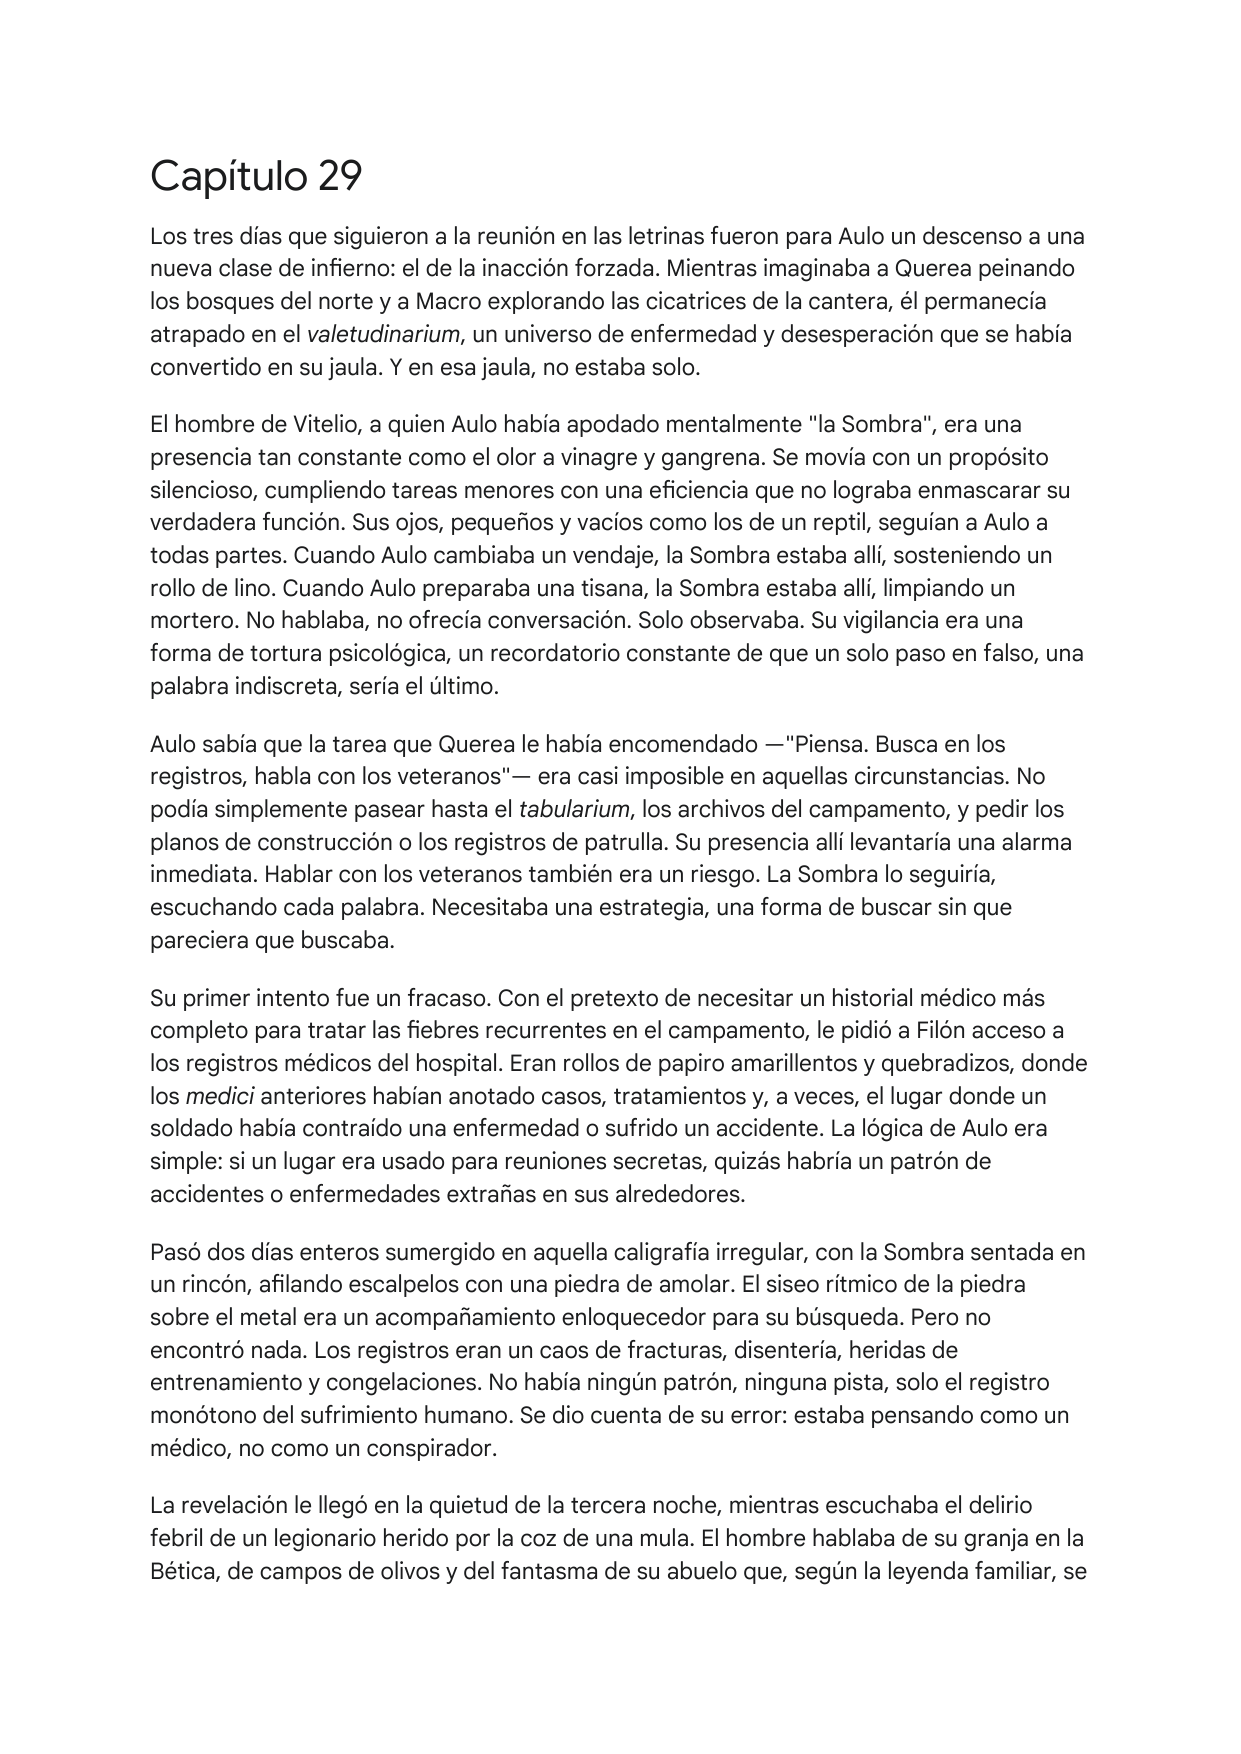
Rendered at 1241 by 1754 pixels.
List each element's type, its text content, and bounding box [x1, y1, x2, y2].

text El hombre de Vitelio, a quien Aulo había apodado mentalmente "la Sombra", era una presencia tan constante como el olor a vinagre y gangrena. Se movía con un propósito silencioso, cumpliendo tareas menores con una eficiencia que no lograba enmascarar su verdadera función. Sus ojos, pequeños y vacíos como los de un reptil, seguían a Aulo a todas partes. Cuando Aulo cambiaba un vendaje, la Sombra estaba allí, sosteniendo un rollo de lino. Cuando Aulo preparaba una tisana, la Sombra estaba allí, limpiando un mortero. No hablaba, no ofrecía conversación. Solo observaba. Su vigilancia era una forma de tortura psicológica, un recordatorio constante de que un solo paso en falso, una palabra indiscreta, sería el último. [150, 411, 1090, 701]
text Aulo sabía que la tarea que Querea le había encomendado —"Piensa. Busca en los registros, habla con los veteranos"— era casi imposible en aquellas circunstancias. No podía simplemente pasear hasta el tabularium, los archivos del campamento, y pedir los planos de construcción o los registros de patrulla. Su presencia allí levantaría una alarma inmediata. Hablar con los veteranos también era un riesgo. La Sombra lo seguiría, escuchando cada palabra. Necesitaba una estrategia, una forma de buscar sin que pareciera que buscaba. [150, 730, 1090, 955]
text Pasó dos días enteros sumergido en aquella caligrafía irregular, con la Sombra sentada en un rincón, afilando escalpelos con una piedra de amolar. El siseo rítmico de la piedra sobre el metal era un acompañamiento enloquecedor para su búsqueda. Pero no encontró nada. Los registros eran un caos de fracturas, disentería, heridas de entrenamiento y congelaciones. No había ningún patrón, ninguna pista, solo el registro monótono del sufrimiento humano. Se dio cuenta de su error: estaba pensando como un médico, no como un conspirador. [150, 1238, 1090, 1463]
text Su primer intento fue un fracaso. Con el pretexto de necesitar un historial médico más completo para tratar las fiebres recurrentes en el campamento, le pidió a Filón acceso a los registros médicos del hospital. Eran rollos de papiro amarillentos y quebradizos, donde los medici anteriores habían anotado casos, tratamientos y, a veces, el lugar donde un soldado había contraído una enfermedad o sufrido un accidente. La lógica de Aulo era simple: si un lugar era usado para reuniones secretas, quizás habría un patrón de accidentes o enfermedades extrañas en sus alrededores. [150, 984, 1090, 1209]
subtitle Capítulo 29 [150, 150, 1090, 202]
text Los tres días que siguieron a la reunión en las letrinas fueron para Aulo un descenso a una nueva clase de infierno: el de la inacción forzada. Mientras imaginaba a Querea peinando los bosques del norte y a Macro explorando las cicatrices de la cantera, él permanecía atrapado en el valetudinarium, un universo de enfermedad y desesperación que se había convertido en su jaula. Y en esa jaula, no estaba solo. [150, 222, 1090, 382]
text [150, 1492, 1090, 1586]
